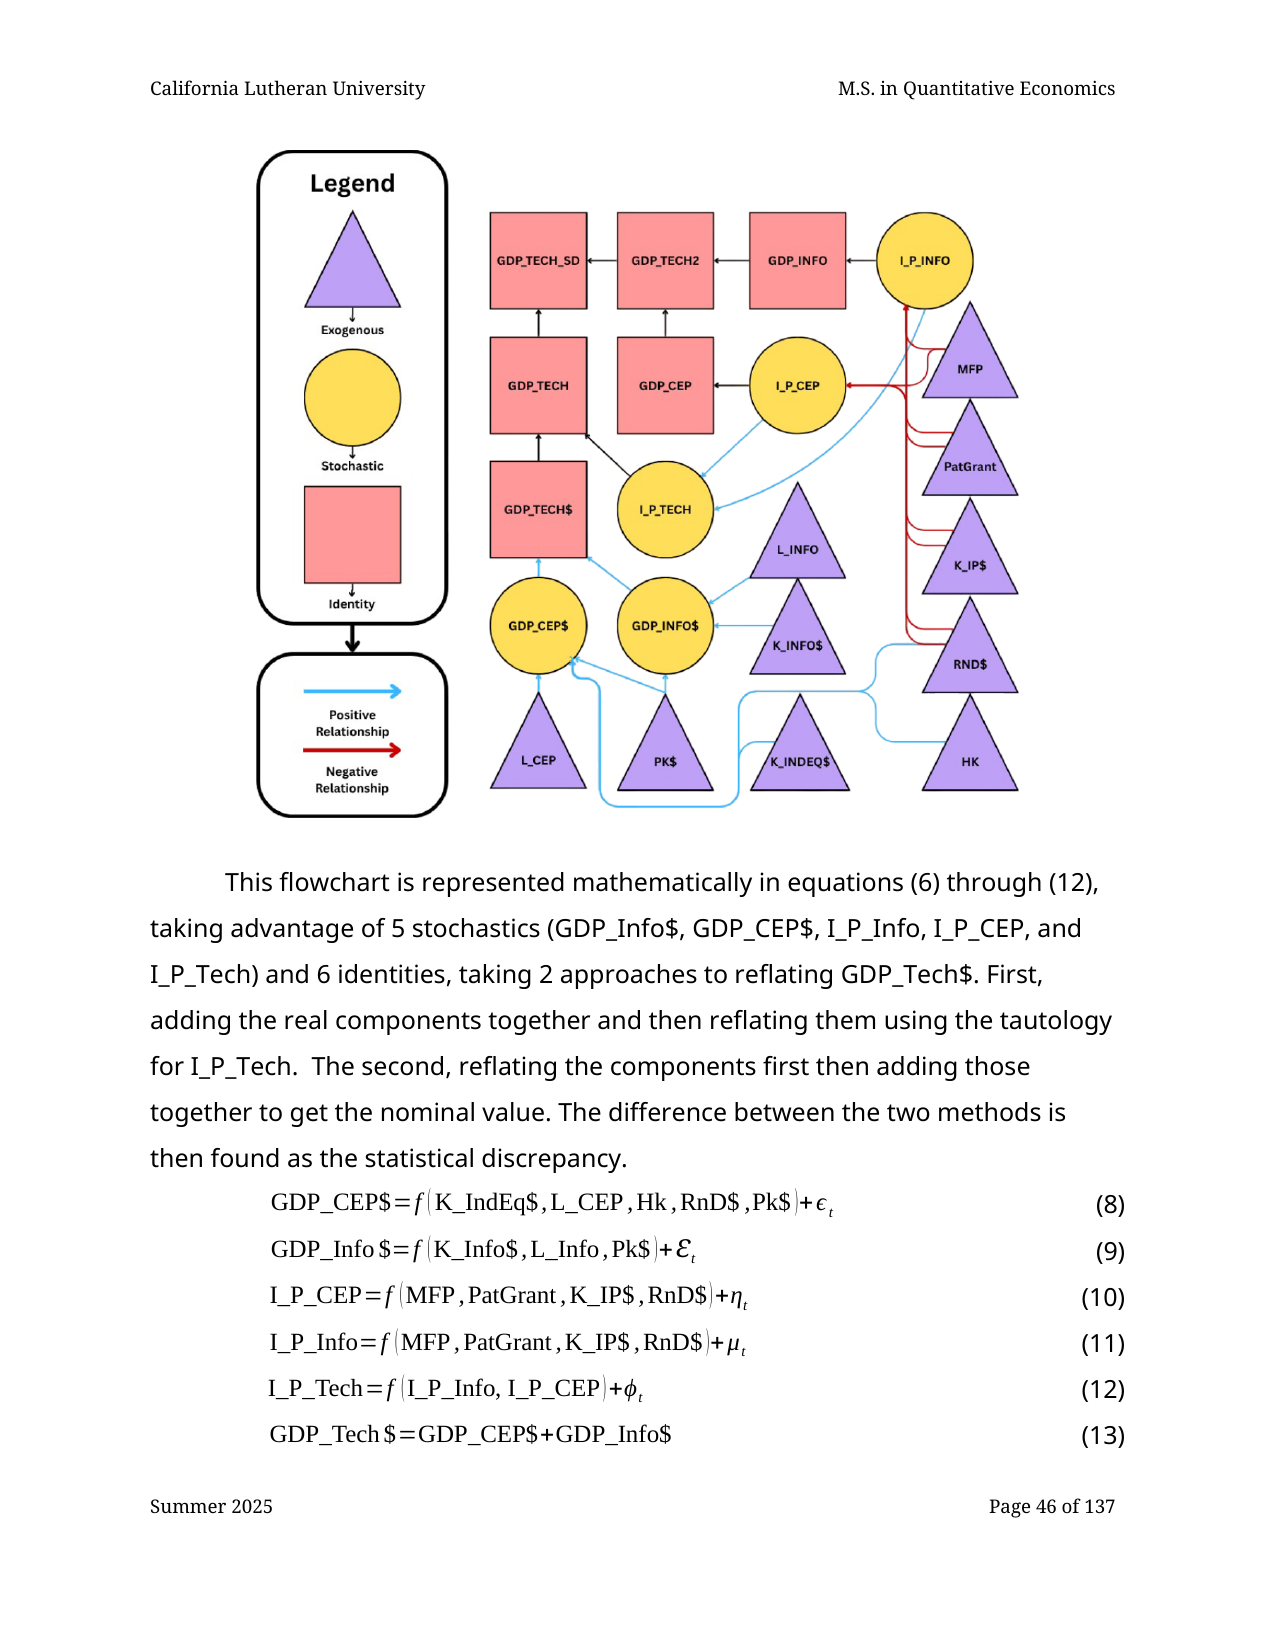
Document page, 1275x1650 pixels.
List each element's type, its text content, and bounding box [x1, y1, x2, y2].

text This flowchart is represented mathematically in equations (6) through (12), taking advantage of 5 stochastics (GDP_Info$, GDP_CEP$, I_P_Info, I_P_CEP, and I_P_Tech) and 6 identities, taking 2 approaches to reflating GDP_Tech$. First, adding the real components together and then reflating them using the tautology for I_P_Tech. The second, reflating the components first then adding those together to get the nominal value. The difference between the two methods is then found as the statistical discrepancy. [150, 865, 1125, 1174]
text (10) [150, 1280, 1125, 1314]
picture [256, 150, 1019, 818]
text (13) [150, 1418, 1125, 1452]
text (12) [150, 1372, 1125, 1406]
text (11) [150, 1326, 1125, 1360]
text (8) [150, 1186, 1125, 1221]
text (9) [150, 1233, 1125, 1268]
